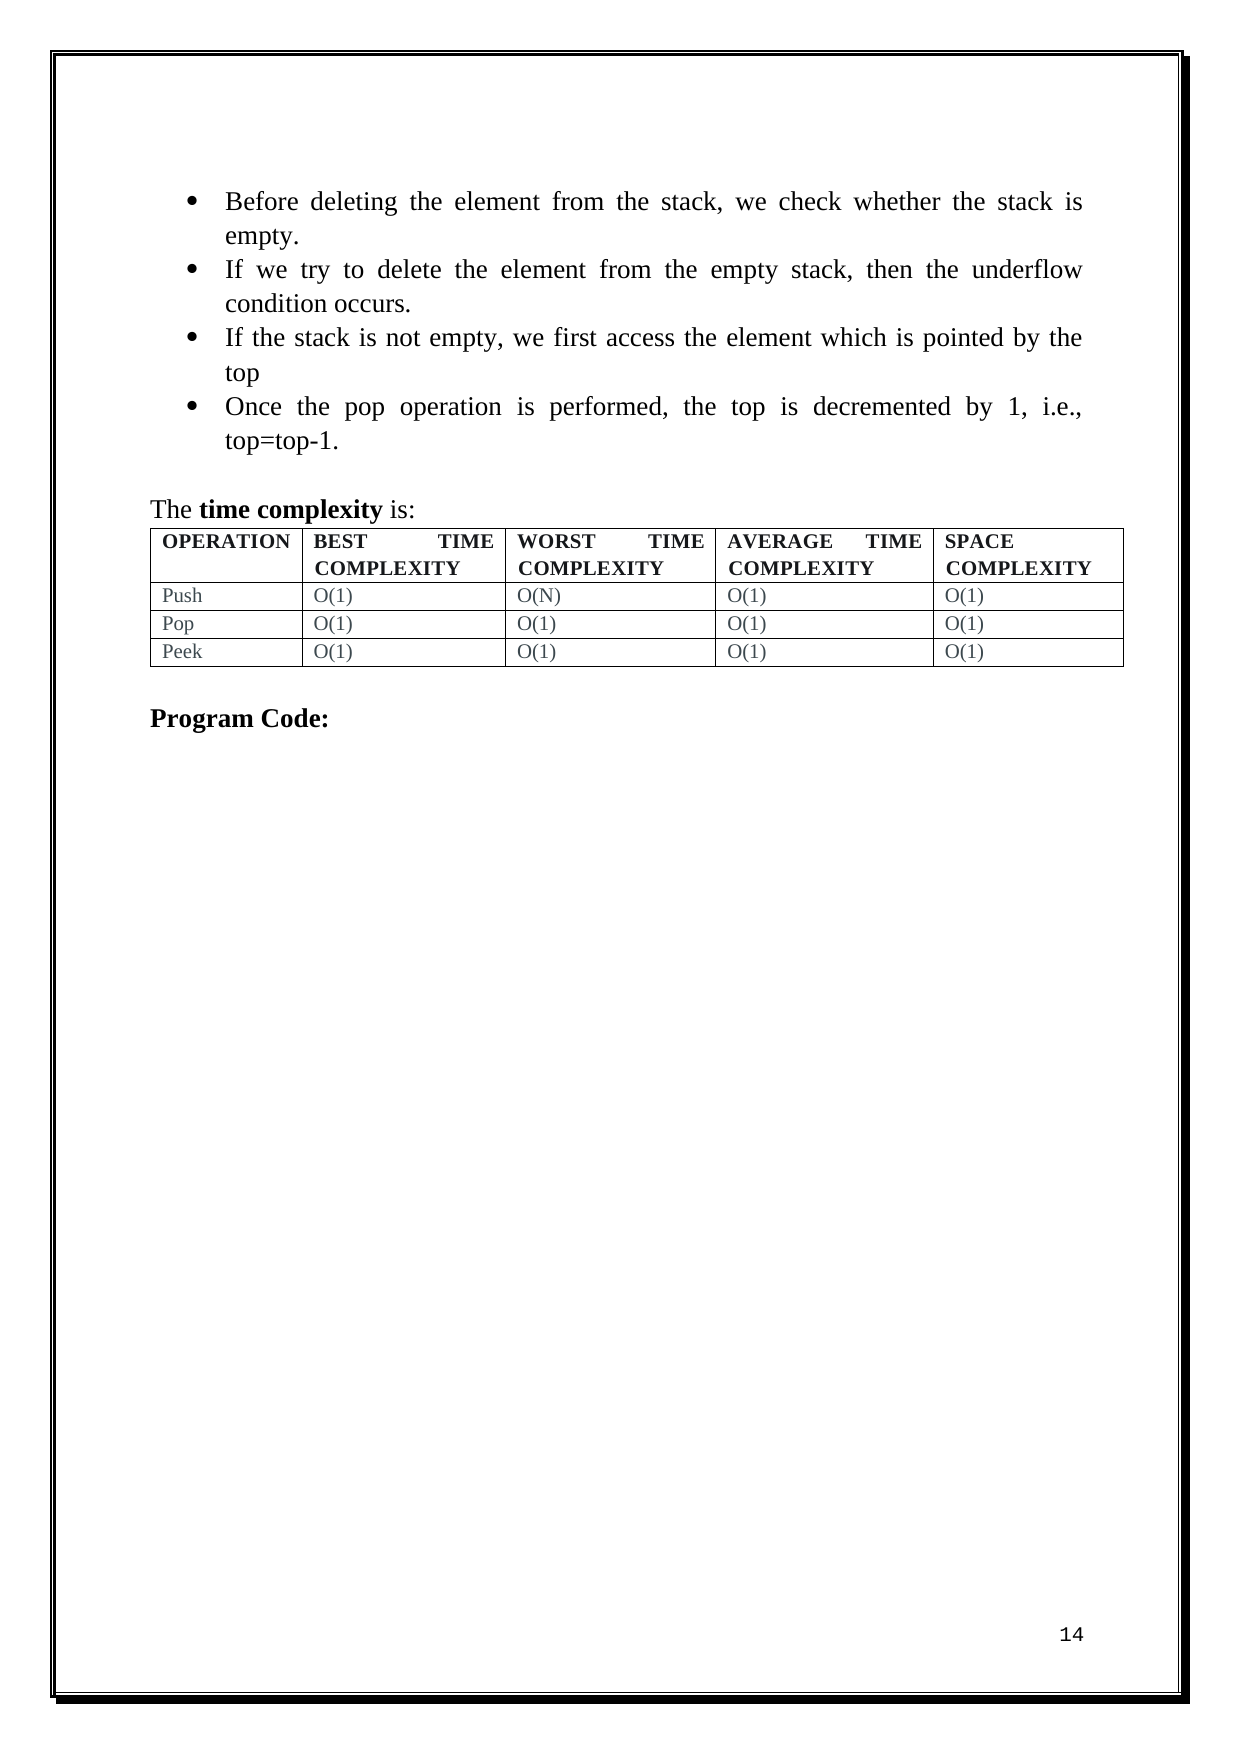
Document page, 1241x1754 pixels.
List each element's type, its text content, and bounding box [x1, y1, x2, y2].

table_cell Push [151, 583, 302, 610]
text Program Code: [150, 702, 1084, 733]
table_header AVERAGE TIME COMPLEXITY [716, 529, 933, 582]
table_cell O(1) [303, 611, 505, 638]
table_cell O(1) [934, 639, 1123, 666]
table_cell O(1) [934, 583, 1123, 610]
list If we try to delete the element from the empty stack, then the underflow condition occurs. [187, 253, 1084, 318]
table_cell Peek [151, 639, 302, 666]
table_header OPERATION [151, 529, 302, 582]
table_cell Pop [151, 611, 302, 638]
table_cell O(N) [506, 583, 715, 610]
table_cell O(1) [934, 611, 1123, 638]
table_header BEST TIME COMPLEXITY [303, 529, 505, 582]
list Before deleting the element from the stack, we check whether the stack is empty. [187, 184, 1084, 250]
text The time complexity is: [150, 493, 1084, 524]
table_cell O(1) [716, 611, 933, 638]
table_header SPACE COMPLEXITY [934, 529, 1123, 582]
table_cell O(1) [506, 639, 715, 666]
table_header WORST TIME COMPLEXITY [506, 529, 715, 582]
table_cell O(1) [303, 583, 505, 610]
list If the stack is not empty, we first access the element which is pointed by the top [187, 321, 1084, 387]
table_cell O(1) [716, 583, 933, 610]
table_cell O(1) [303, 639, 505, 666]
list Once the pop operation is performed, the top is decremented by 1, i.e., top=top-1. [187, 390, 1084, 455]
table_cell O(1) [716, 639, 933, 666]
table_cell O(1) [506, 611, 715, 638]
